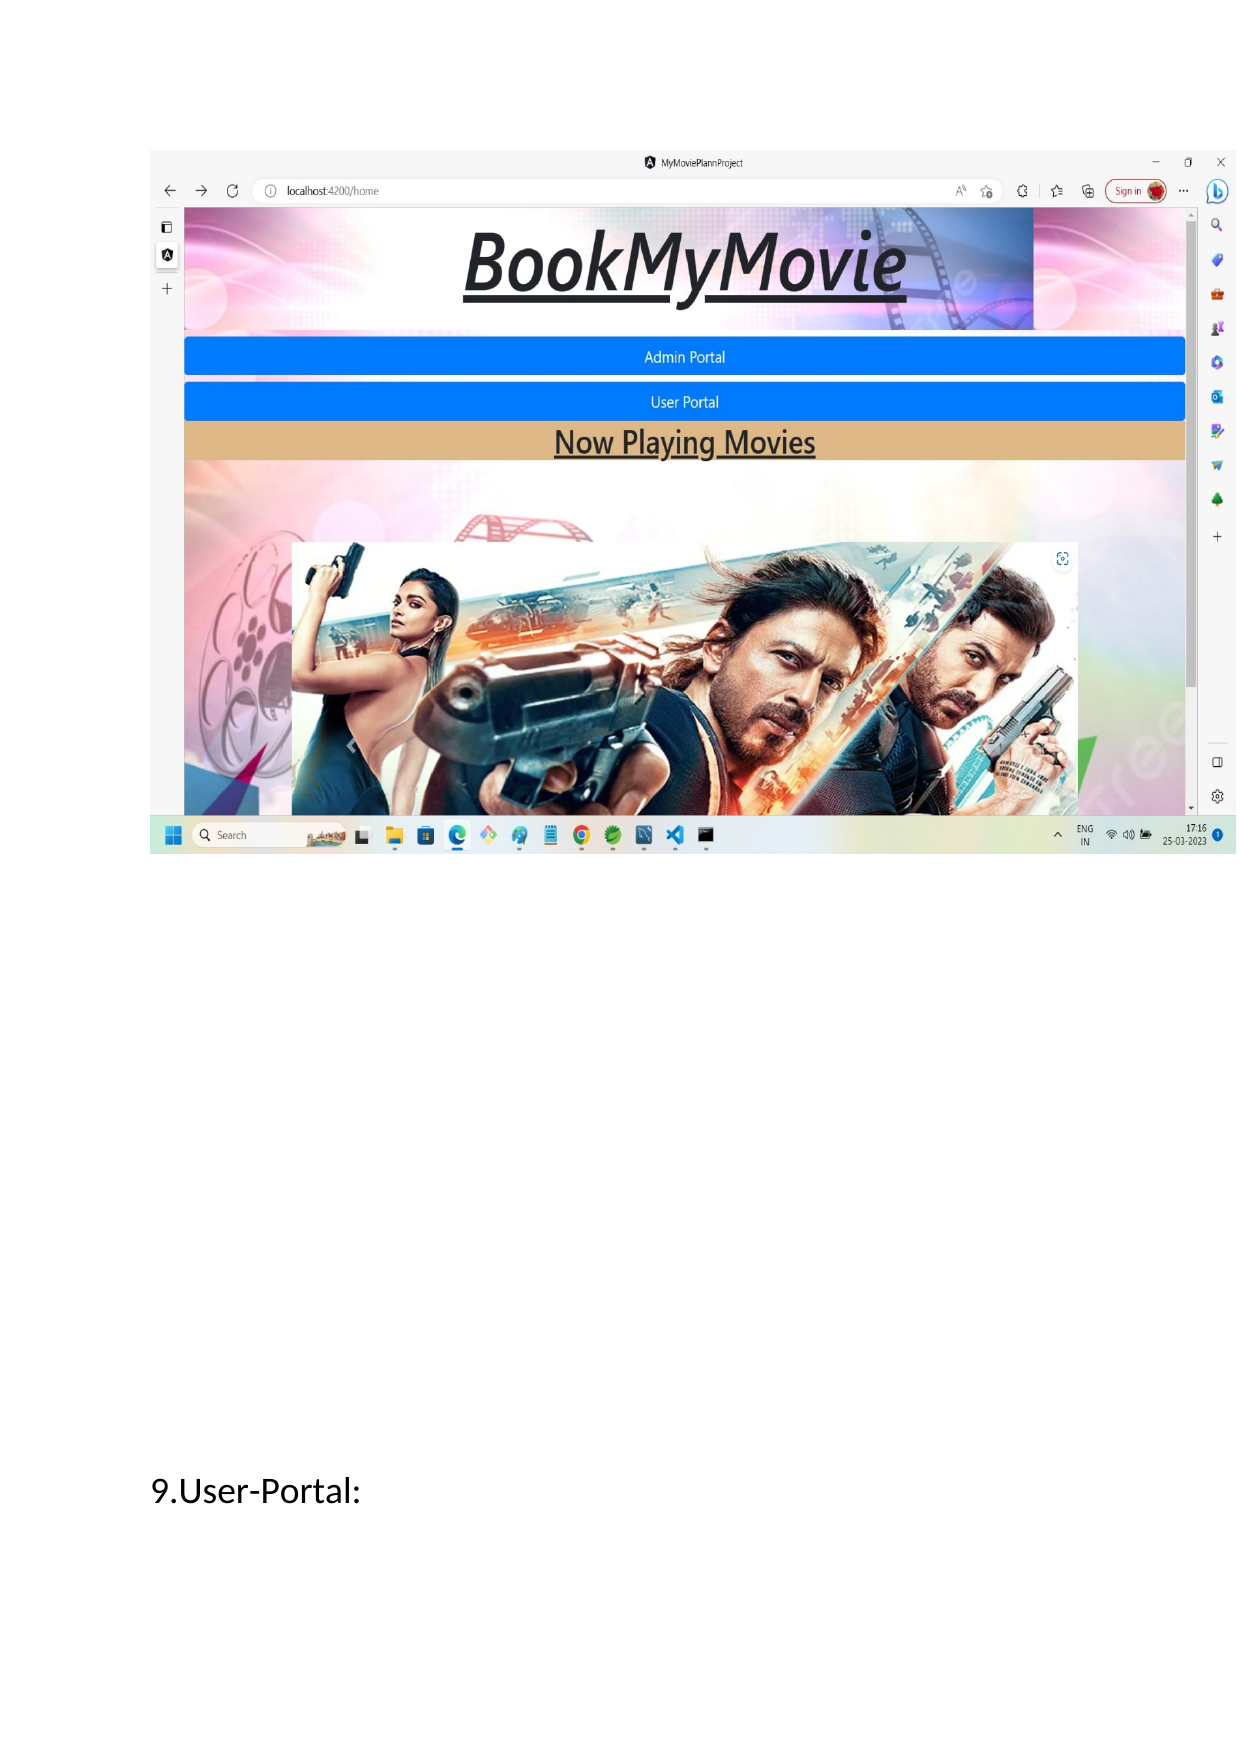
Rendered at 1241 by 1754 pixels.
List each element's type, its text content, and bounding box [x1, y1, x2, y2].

picture [150, 150, 1237, 854]
text 9.User-Portal: [150, 1467, 1090, 1513]
